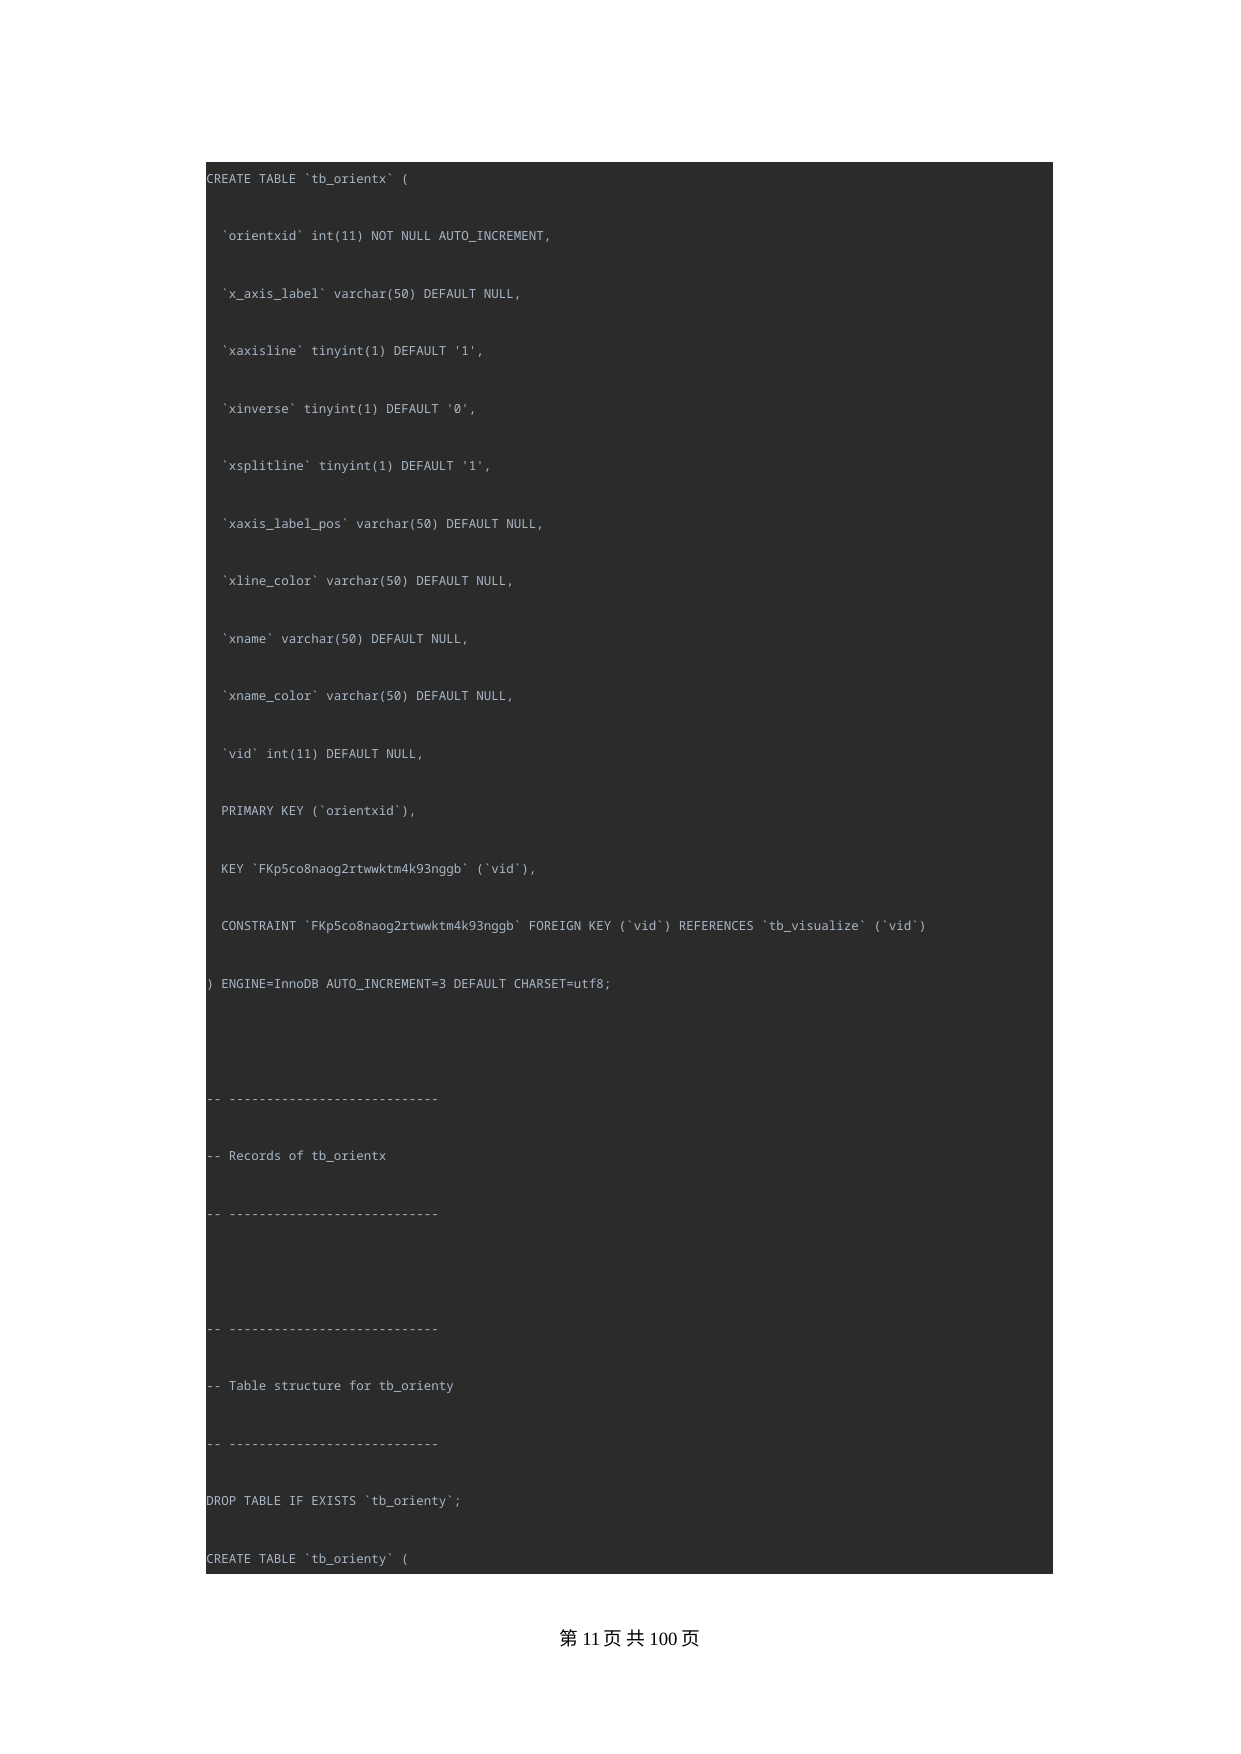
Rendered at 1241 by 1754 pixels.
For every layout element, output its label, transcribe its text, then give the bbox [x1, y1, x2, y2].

text -- ---------------------------- [206, 1197, 1053, 1229]
text PRIMARY KEY (`orientxid`), [206, 794, 1053, 827]
text -- Records of tb_orientx [206, 1139, 1053, 1172]
text CREATE TABLE `tb_orienty` ( [206, 1542, 1053, 1574]
text DROP TABLE IF EXISTS `tb_orienty`; [206, 1484, 1053, 1517]
text CREATE TABLE `tb_orientx` ( [206, 162, 1053, 194]
text `xname` varchar(50) DEFAULT NULL, [206, 622, 1053, 654]
text `xline_color` varchar(50) DEFAULT NULL, [206, 564, 1053, 597]
text `xinverse` tinyint(1) DEFAULT '0', [206, 392, 1053, 424]
text `xaxis_label_pos` varchar(50) DEFAULT NULL, [206, 507, 1053, 539]
text `x_axis_label` varchar(50) DEFAULT NULL, [206, 277, 1053, 309]
text `vid` int(11) DEFAULT NULL, [206, 737, 1053, 769]
text CONSTRAINT `FKp5co8naog2rtwwktm4k93nggb` FOREIGN KEY (`vid`) REFERENCES `tb_visualize` (`vid`) [206, 909, 1053, 942]
text -- ---------------------------- [206, 1427, 1053, 1459]
text `xname_color` varchar(50) DEFAULT NULL, [206, 679, 1053, 712]
text `xsplitline` tinyint(1) DEFAULT '1', [206, 449, 1053, 482]
text -- ---------------------------- [206, 1312, 1053, 1344]
text ) ENGINE=InnoDB AUTO_INCREMENT=3 DEFAULT CHARSET=utf8; [206, 967, 1053, 999]
text -- ---------------------------- [206, 1082, 1053, 1114]
text KEY `FKp5co8naog2rtwwktm4k93nggb` (`vid`), [206, 852, 1053, 884]
text -- Table structure for tb_orienty [206, 1369, 1053, 1402]
text `xaxisline` tinyint(1) DEFAULT '1', [206, 334, 1053, 367]
text `orientxid` int(11) NOT NULL AUTO_INCREMENT, [206, 219, 1053, 252]
